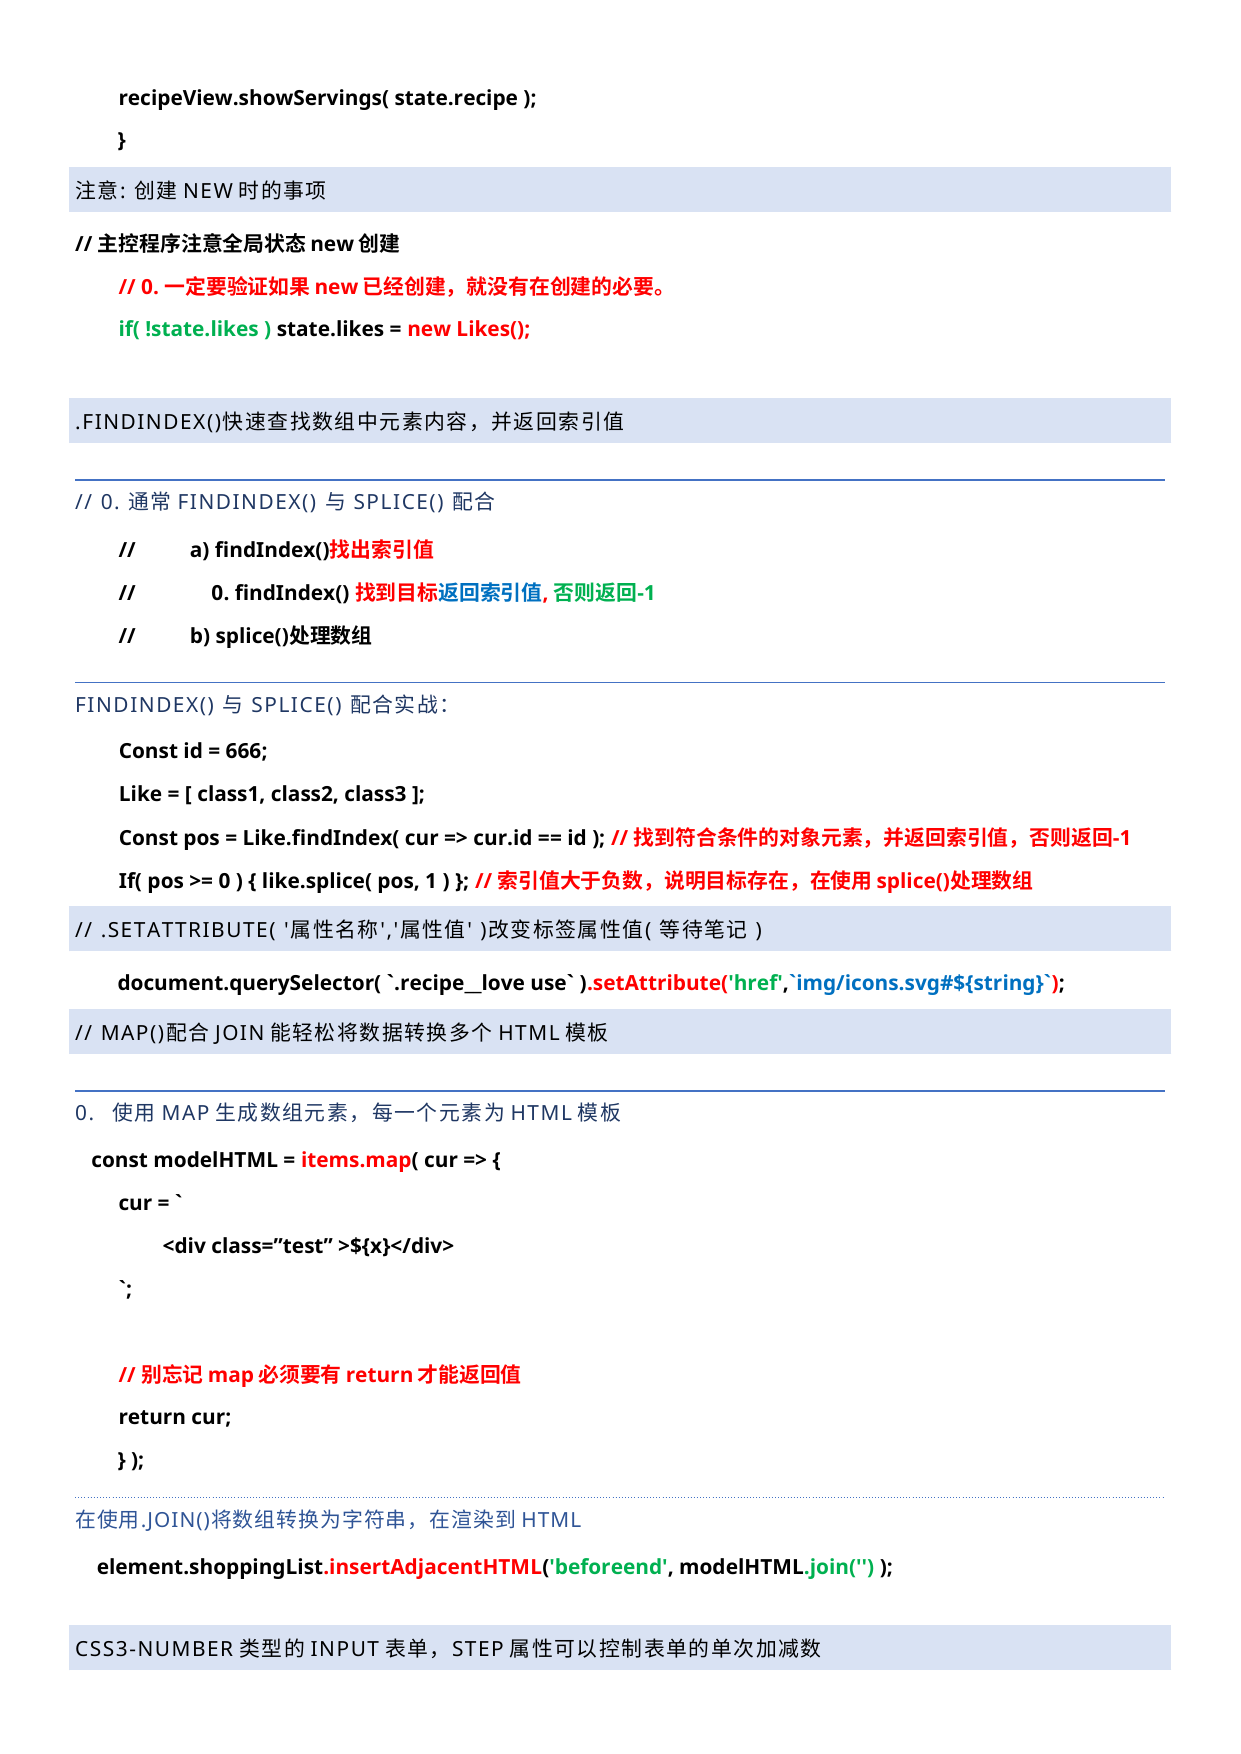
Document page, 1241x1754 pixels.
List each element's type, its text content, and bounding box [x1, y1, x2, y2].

text if( !state.likes ) state.likes = new Likes(); [75, 312, 1165, 345]
text element.shoppingList.insertAdjacentHTML('beforeend', modelHTML.join('') ); [75, 1550, 1165, 1582]
subtitle // .setAttribute( '属性名称','属性值' )改变标签属性值( 等待笔记 ) [75, 913, 1165, 945]
text } [75, 124, 1165, 156]
subtitle // map()配合join能轻松将数据转换多个HTML模板 [75, 1015, 1165, 1048]
text } ); [75, 1443, 1165, 1476]
subtitle .findIndex()快速查找数组中元素内容，并返回索引值 [75, 404, 1165, 437]
subtitle css3-number类型的input表单，step属性可以控制表单的单次加减数 [75, 1632, 1165, 1664]
text // 0. 一定要验证如果new已经创建，就没有在创建的必要。 [75, 269, 1165, 302]
subtitle // 0. 通常findIndex() 与 splice() 配合 [75, 481, 1165, 517]
text document.querySelector( `.recipe__love use` ).setAttribute('href',`img/icons.svg#${string}`); [75, 966, 1165, 999]
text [75, 81, 1165, 113]
text If( pos >= 0 ) { like.splice( pos, 1 ) }; // 索引值大于负数，说明目标存在，在使用splice()处理数组 [75, 863, 1165, 896]
subtitle 使用map生成数组元素，每一个元素为HTML模板 [75, 1092, 1165, 1128]
text // a) findIndex()找出索引值 [75, 532, 1165, 564]
text Like = [ class1, class2, class3 ]; [75, 778, 1165, 810]
text // b) splice()处理数组 [75, 618, 1165, 650]
text <div class=”test” >${x}</div> [75, 1229, 1165, 1261]
subtitle FINDINDEX() 与 SPLICE() 配合实战： [75, 683, 1165, 720]
text // 0. findIndex() 找到目标返回索引值, 否则返回-1 [75, 575, 1165, 607]
text Const pos = Like.findIndex( cur => cur.id == id ); // 找到符合条件的对象元素，并返回索引值，否则返回-1 [75, 821, 1165, 853]
text return cur; [75, 1401, 1165, 1433]
text // 主控程序注意全局状态new创建 [75, 226, 1165, 259]
text const modelHTML = items.map( cur => { [75, 1143, 1165, 1176]
text Const id = 666; [75, 735, 1165, 767]
text `; [75, 1272, 1165, 1304]
subtitle 注意: 创建new时的事项 [75, 173, 1165, 205]
subtitle 在使用.join()将数组转换为字符串，在渲染到HTML [75, 1497, 1165, 1535]
text cur = ` [75, 1186, 1165, 1218]
text // 别忘记map必须要有return才能返回值 [75, 1358, 1165, 1390]
